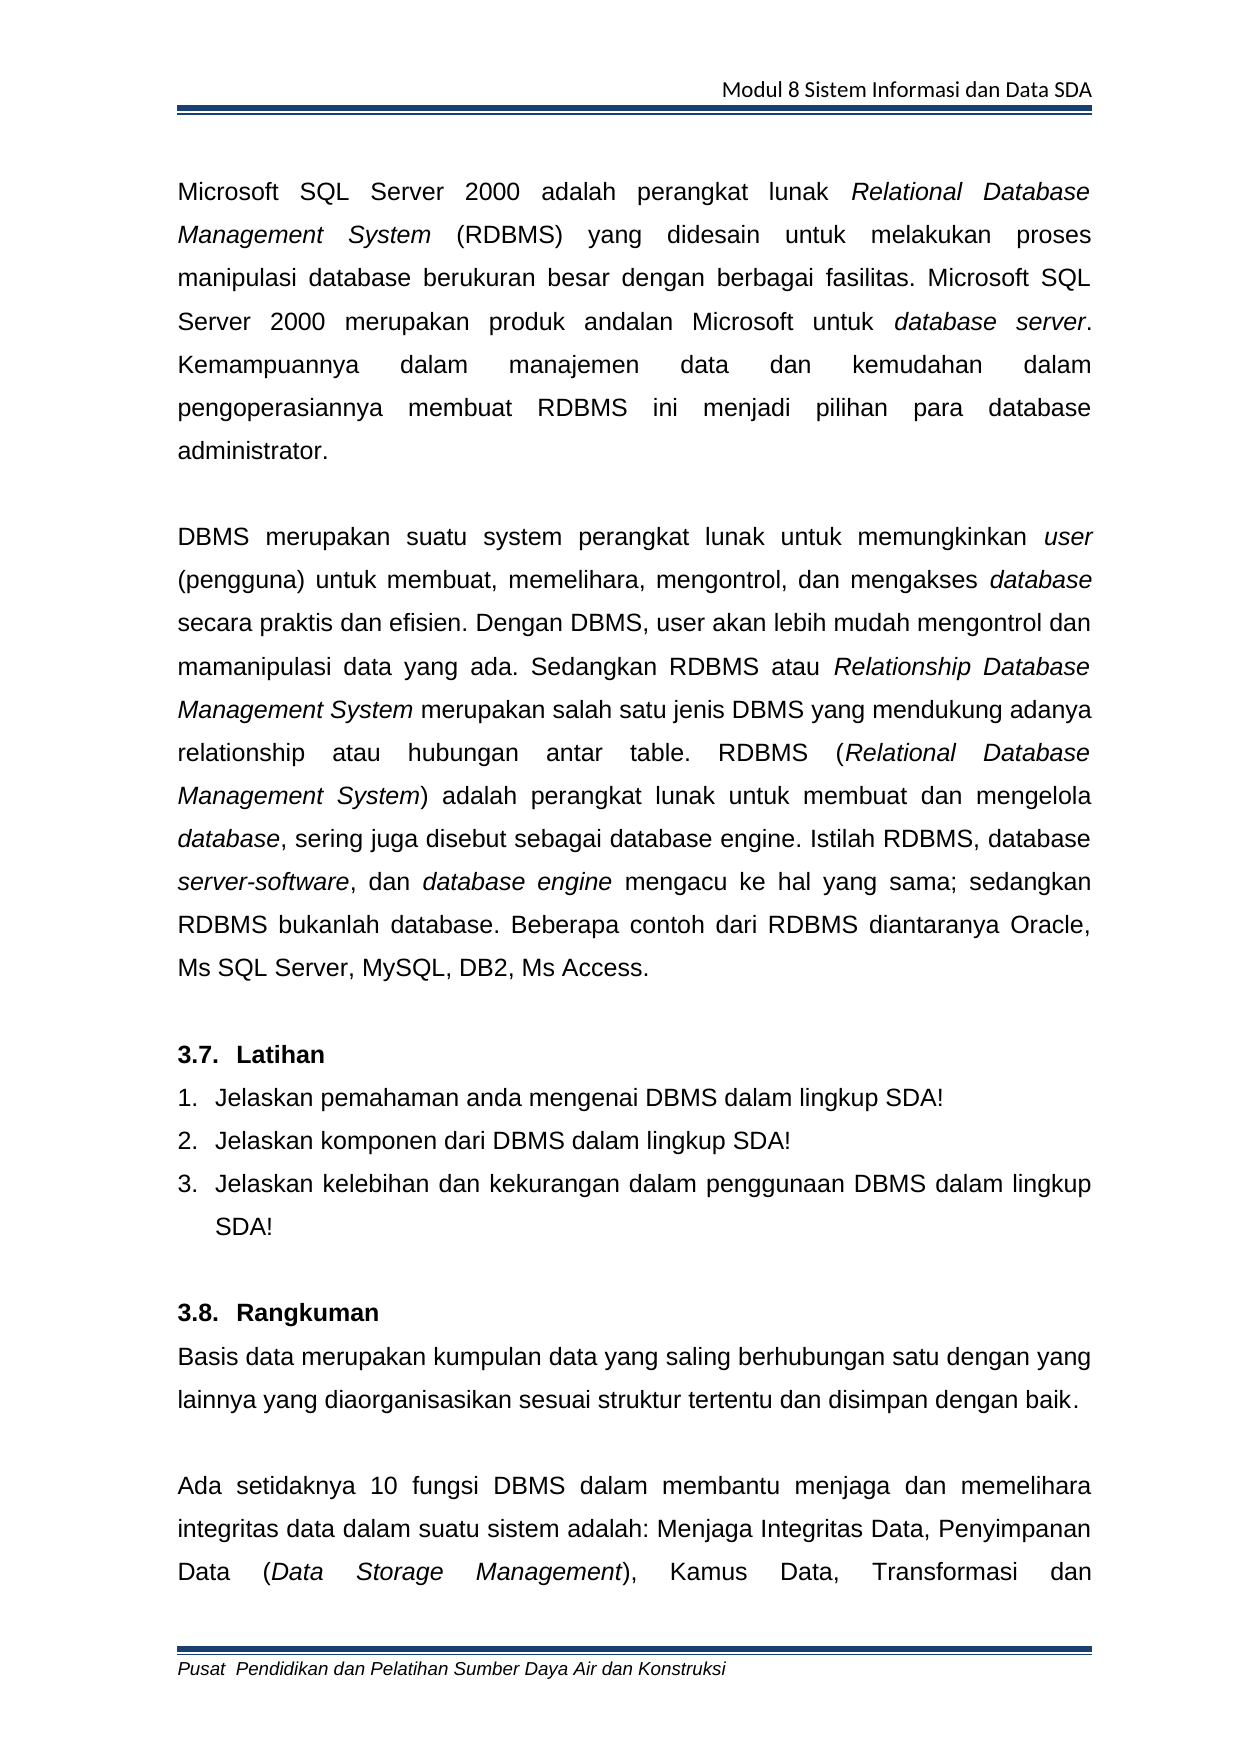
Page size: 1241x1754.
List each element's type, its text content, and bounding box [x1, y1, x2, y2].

text DBMS merupakan suatu system perangkat lunak untuk memungkinkan user (pengguna) untuk membuat, memelihara, mengontrol, dan mengakses database secara praktis dan efisien. Dengan DBMS, user akan lebih mudah mengontrol dan mamanipulasi data yang ada. Sedangkan RDBMS atau Relationship Database Management System merupakan salah satu jenis DBMS yang mendukung adanya relationship atau hubungan antar table. RDBMS (Relational Database Management System) adalah perangkat lunak untuk membuat dan mengelola database, sering juga disebut sebagai database engine. Istilah RDBMS, database server-software, dan database engine mengacu ke hal yang sama; sedangkan RDBMS bukanlah database. Beberapa contoh dari RDBMS diantaranya Oracle, Ms SQL Server, MySQL, DB2, Ms Access. [177, 522, 1092, 982]
subtitle Latihan [177, 1040, 1092, 1068]
list Jelaskan kelebihan dan kekurangan dalam penggunaan DBMS dalam lingkup SDA! [177, 1169, 1092, 1241]
text Microsoft SQL Server 2000 adalah perangkat lunak Relational Database Management System (RDBMS) yang didesain untuk melakukan proses manipulasi database berukuran besar dengan berbagai fasilitas. Microsoft SQL Server 2000 merupakan produk andalan Microsoft untuk database server. Kemampuannya dalam manajemen data dan kemudahan dalam pengoperasiannya membuat RDBMS ini menjadi pilihan para database administrator. [177, 177, 1092, 465]
subtitle Rangkuman [177, 1298, 1092, 1327]
text Basis data merupakan kumpulan data yang saling berhubungan satu dengan yang lainnya yang diaorganisasikan sesuai struktur tertentu dan disimpan dengan baik. [177, 1342, 1092, 1413]
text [177, 1471, 1092, 1586]
list Jelaskan komponen dari DBMS dalam lingkup SDA! [177, 1126, 1092, 1155]
list Jelaskan pemahaman anda mengenai DBMS dalam lingkup SDA! [177, 1083, 1092, 1112]
